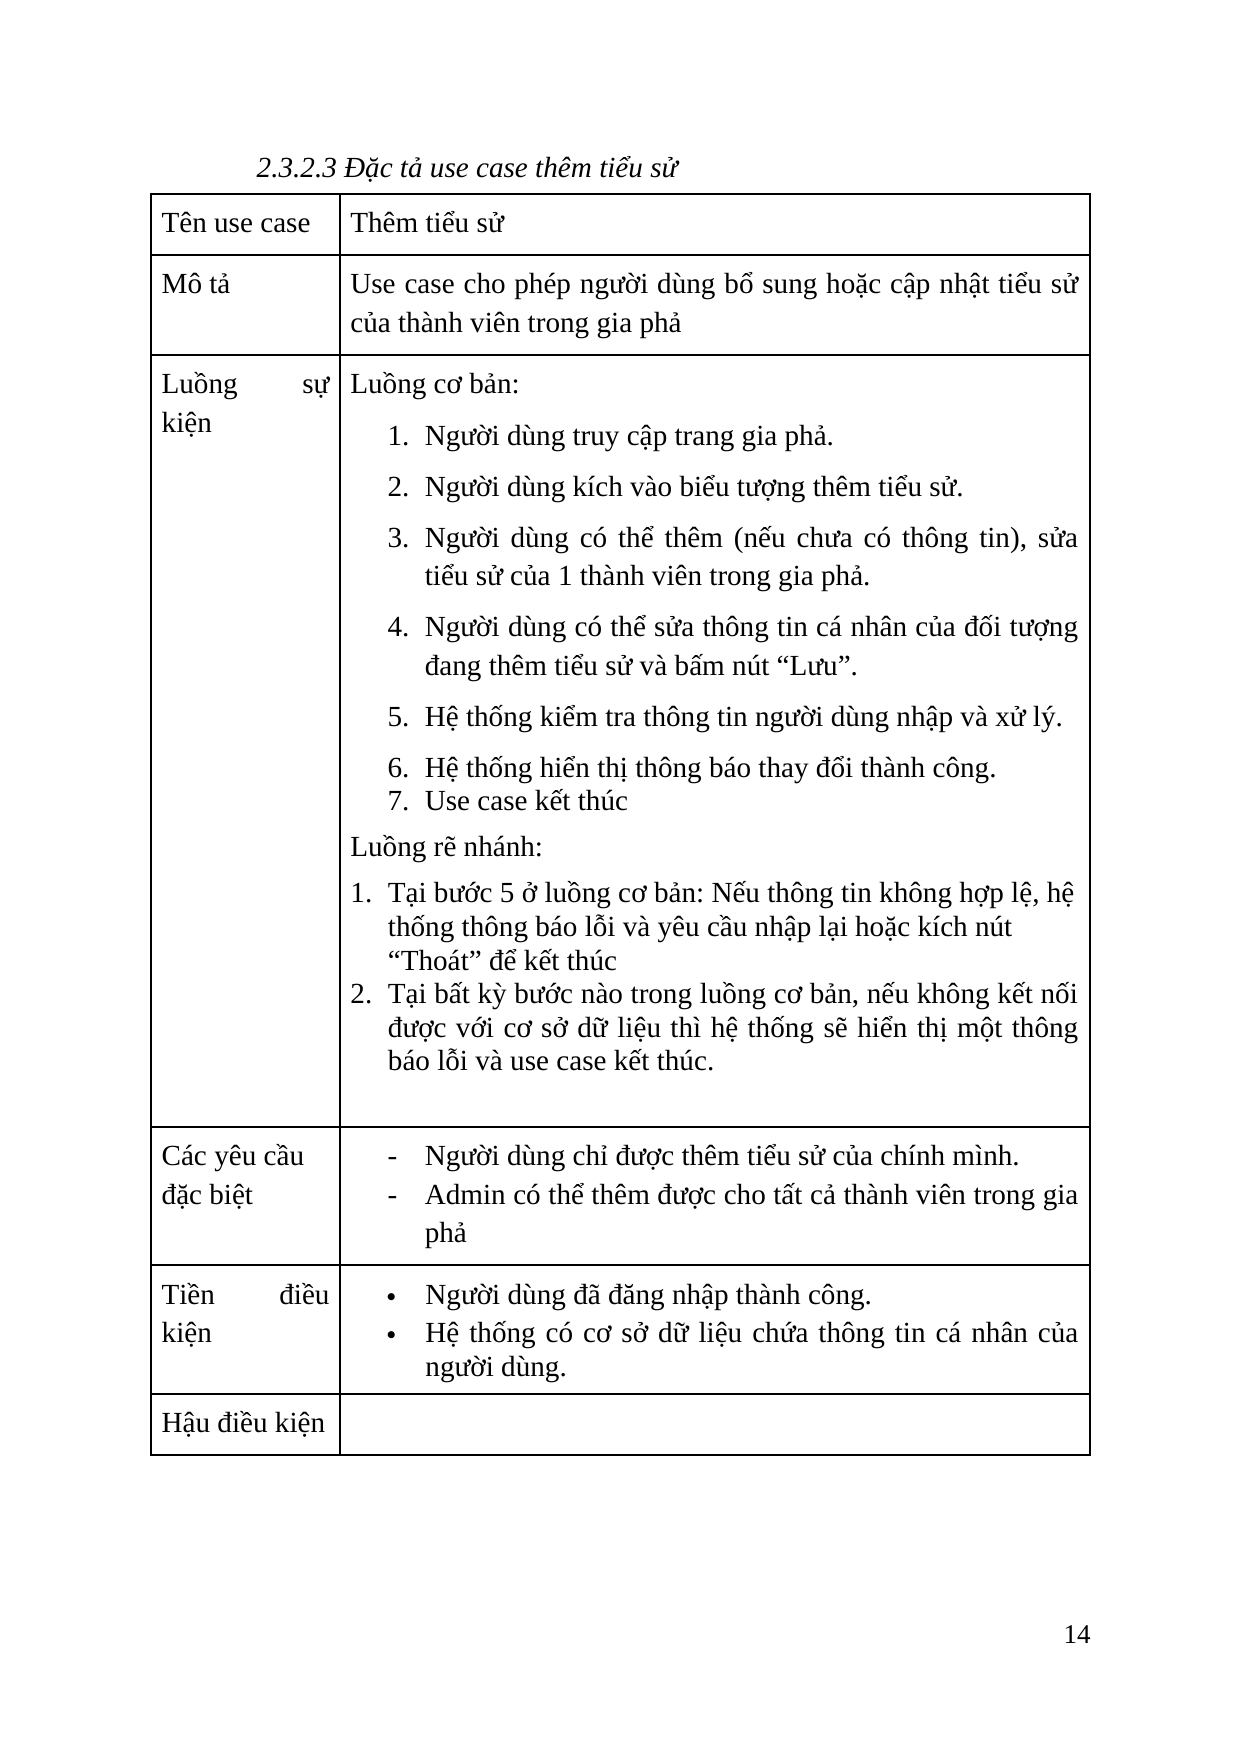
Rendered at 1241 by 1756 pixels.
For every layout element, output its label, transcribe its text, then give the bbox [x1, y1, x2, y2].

subtitle 2.3.2.3 Đặc tả use case thêm tiểu sử [225, 150, 1090, 183]
table_cell Tiền điều kiện [152, 1266, 339, 1393]
table_cell [341, 1395, 1089, 1454]
table_cell Người dùng đã đăng nhập thành công. Hệ thống có cơ sở dữ liệu chứa thông tin cá nhân của người dùng. [341, 1266, 1089, 1393]
table_cell Người dùng chỉ được thêm tiểu sử của chính mình. Admin có thể thêm được cho tất cả thành viên trong gia phả [341, 1128, 1089, 1264]
table_cell Use case cho phép người dùng bổ sung hoặc cập nhật tiểu sử của thành viên trong gia phả [341, 256, 1089, 354]
table_cell Hậu điều kiện [152, 1395, 339, 1454]
table_cell Luồng sự kiện [152, 356, 339, 1126]
table_cell Các yêu cầu đặc biệt [152, 1128, 339, 1264]
table_header Tên use case [152, 195, 339, 254]
table_cell Mô tả [152, 256, 339, 354]
table_header Thêm tiểu sử [341, 195, 1089, 254]
table_cell Luồng cơ bản: Người dùng truy cập trang gia phả. Người dùng kích vào biểu tượng thêm tiểu sử. Người dùng có thể thêm (nếu chưa có thông tin), sửa tiểu sử của 1 thành viên trong gia phả. Người dùng có thể sửa thông tin cá nhân của đối tượng đang thêm tiểu sử và bấm nút “Lưu”. Hệ thống kiểm tra thông tin người dùng nhập và xử lý. Hệ thống hiển thị thông báo thay đổi thành công. Use case kết thúc Luồng rẽ nhánh: Tại bước 5 ở luồng cơ bản: Nếu thông tin không hợp lệ, hệ thống thông báo lỗi và yêu cầu nhập lại hoặc kích nút “Thoát” để kết thúc Tại bất kỳ bước nào trong luồng cơ bản, nếu không kết nối được với cơ sở dữ liệu thì hệ thống sẽ hiển thị một thông báo lỗi và use case kết thúc. [341, 356, 1089, 1126]
